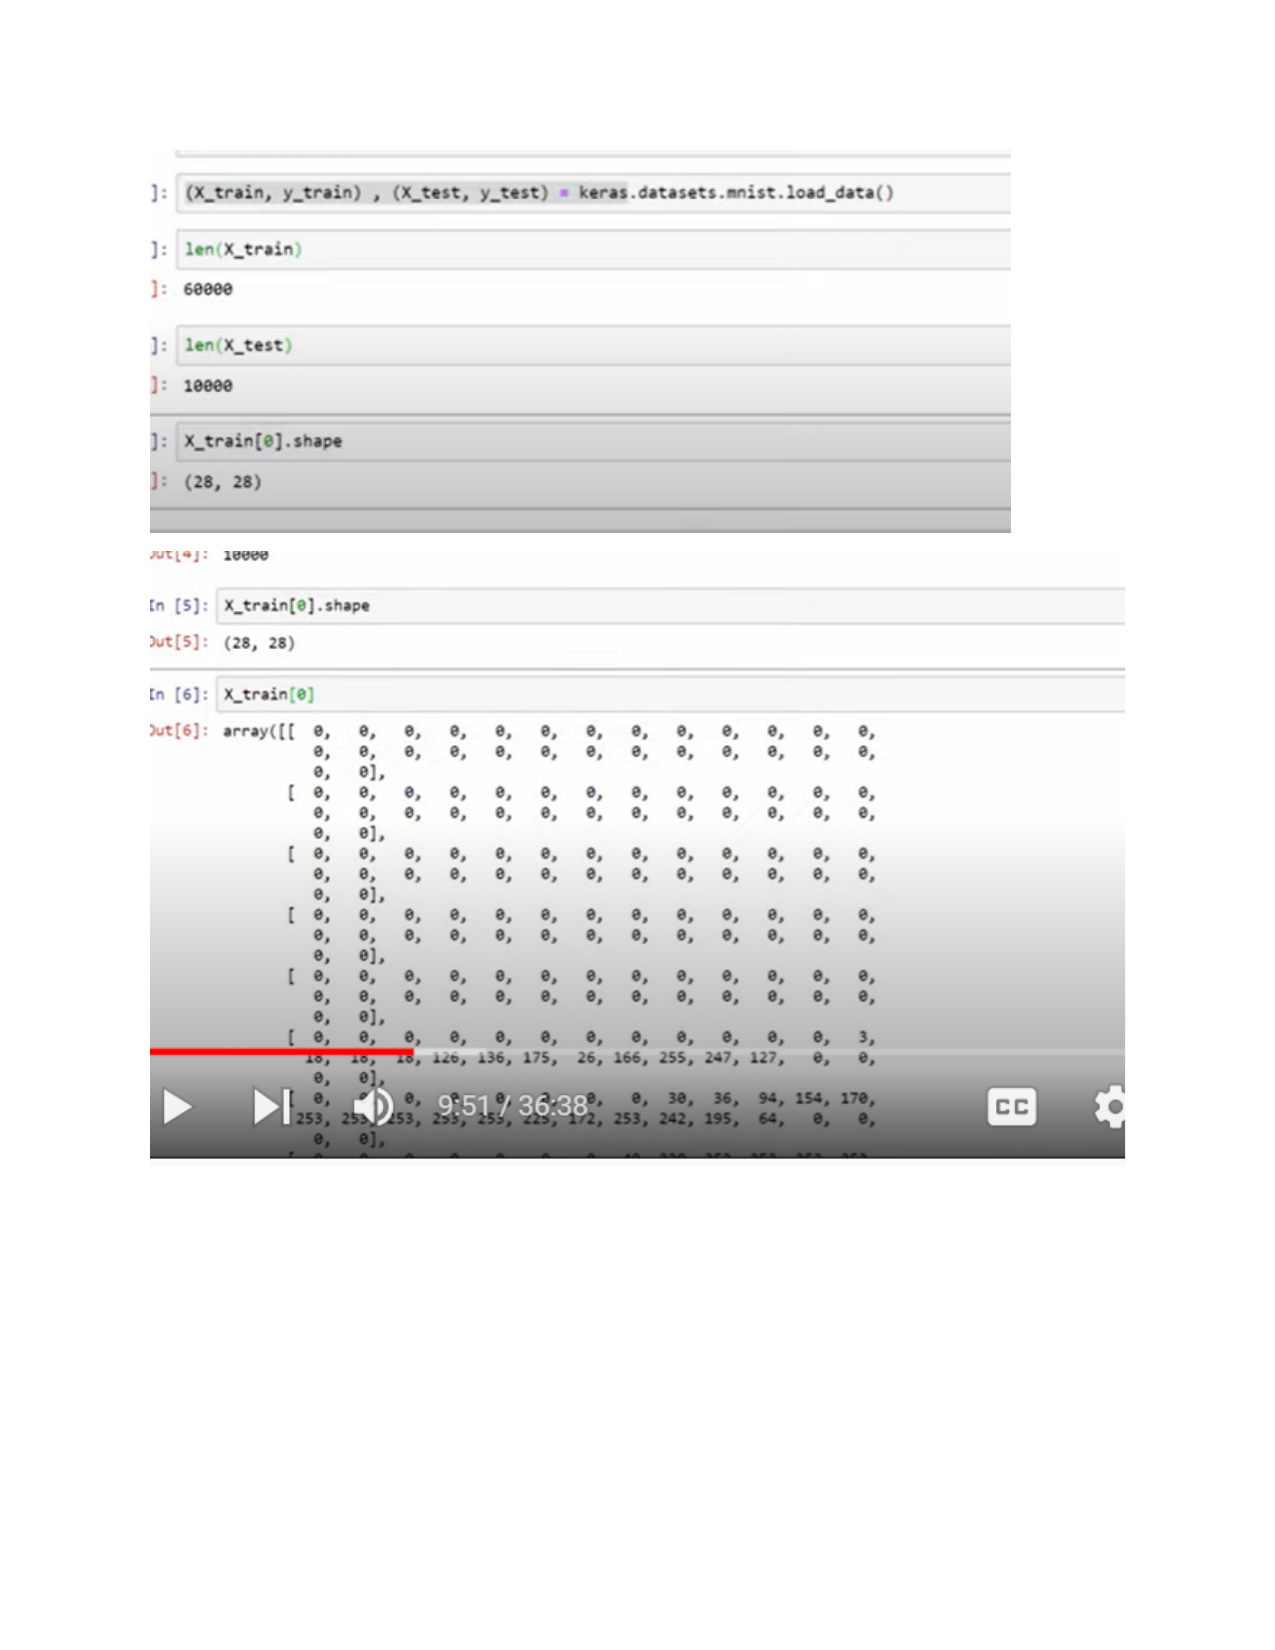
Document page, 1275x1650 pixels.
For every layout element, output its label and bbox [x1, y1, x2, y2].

picture [150, 551, 1125, 1166]
picture [150, 150, 1011, 533]
